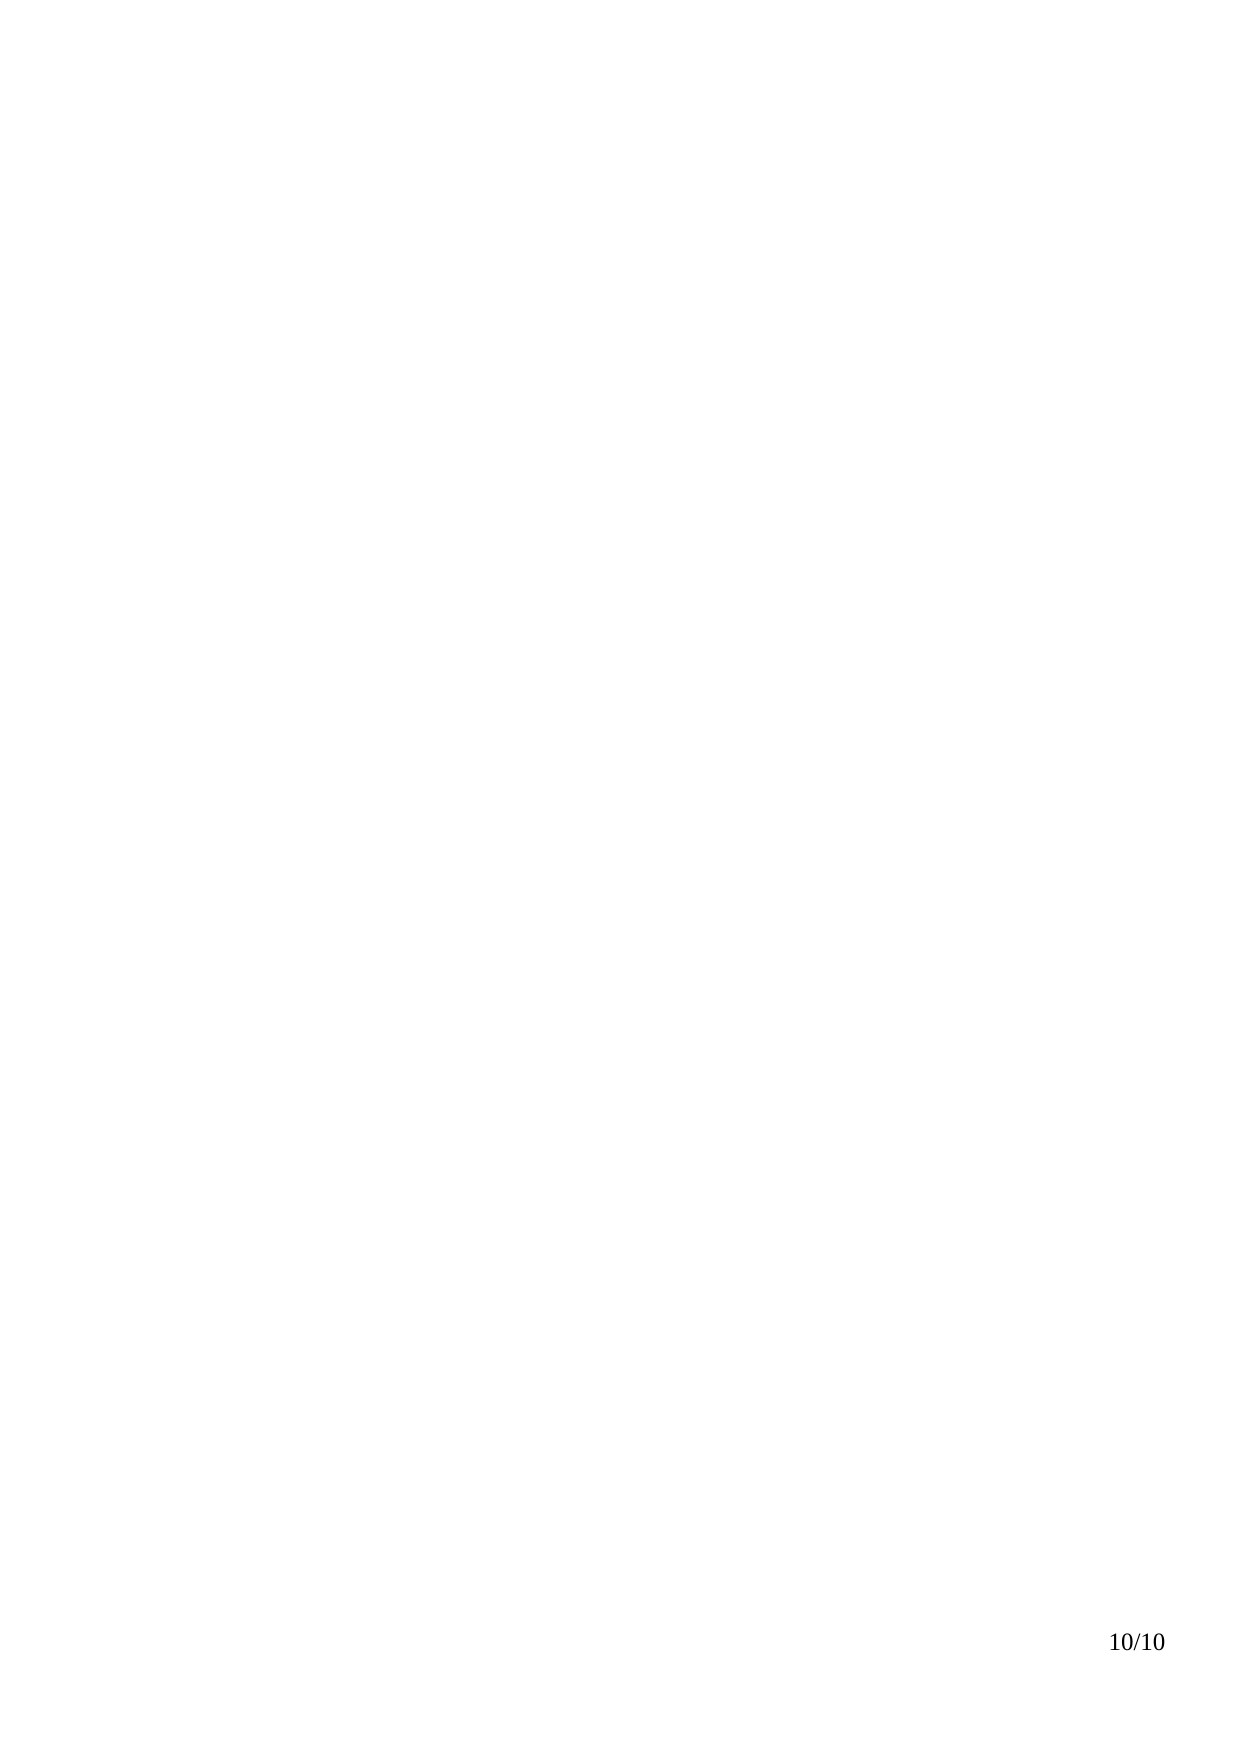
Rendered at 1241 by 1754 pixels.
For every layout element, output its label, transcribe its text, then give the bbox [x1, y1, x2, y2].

text 10/10 [75, 1627, 1165, 1656]
